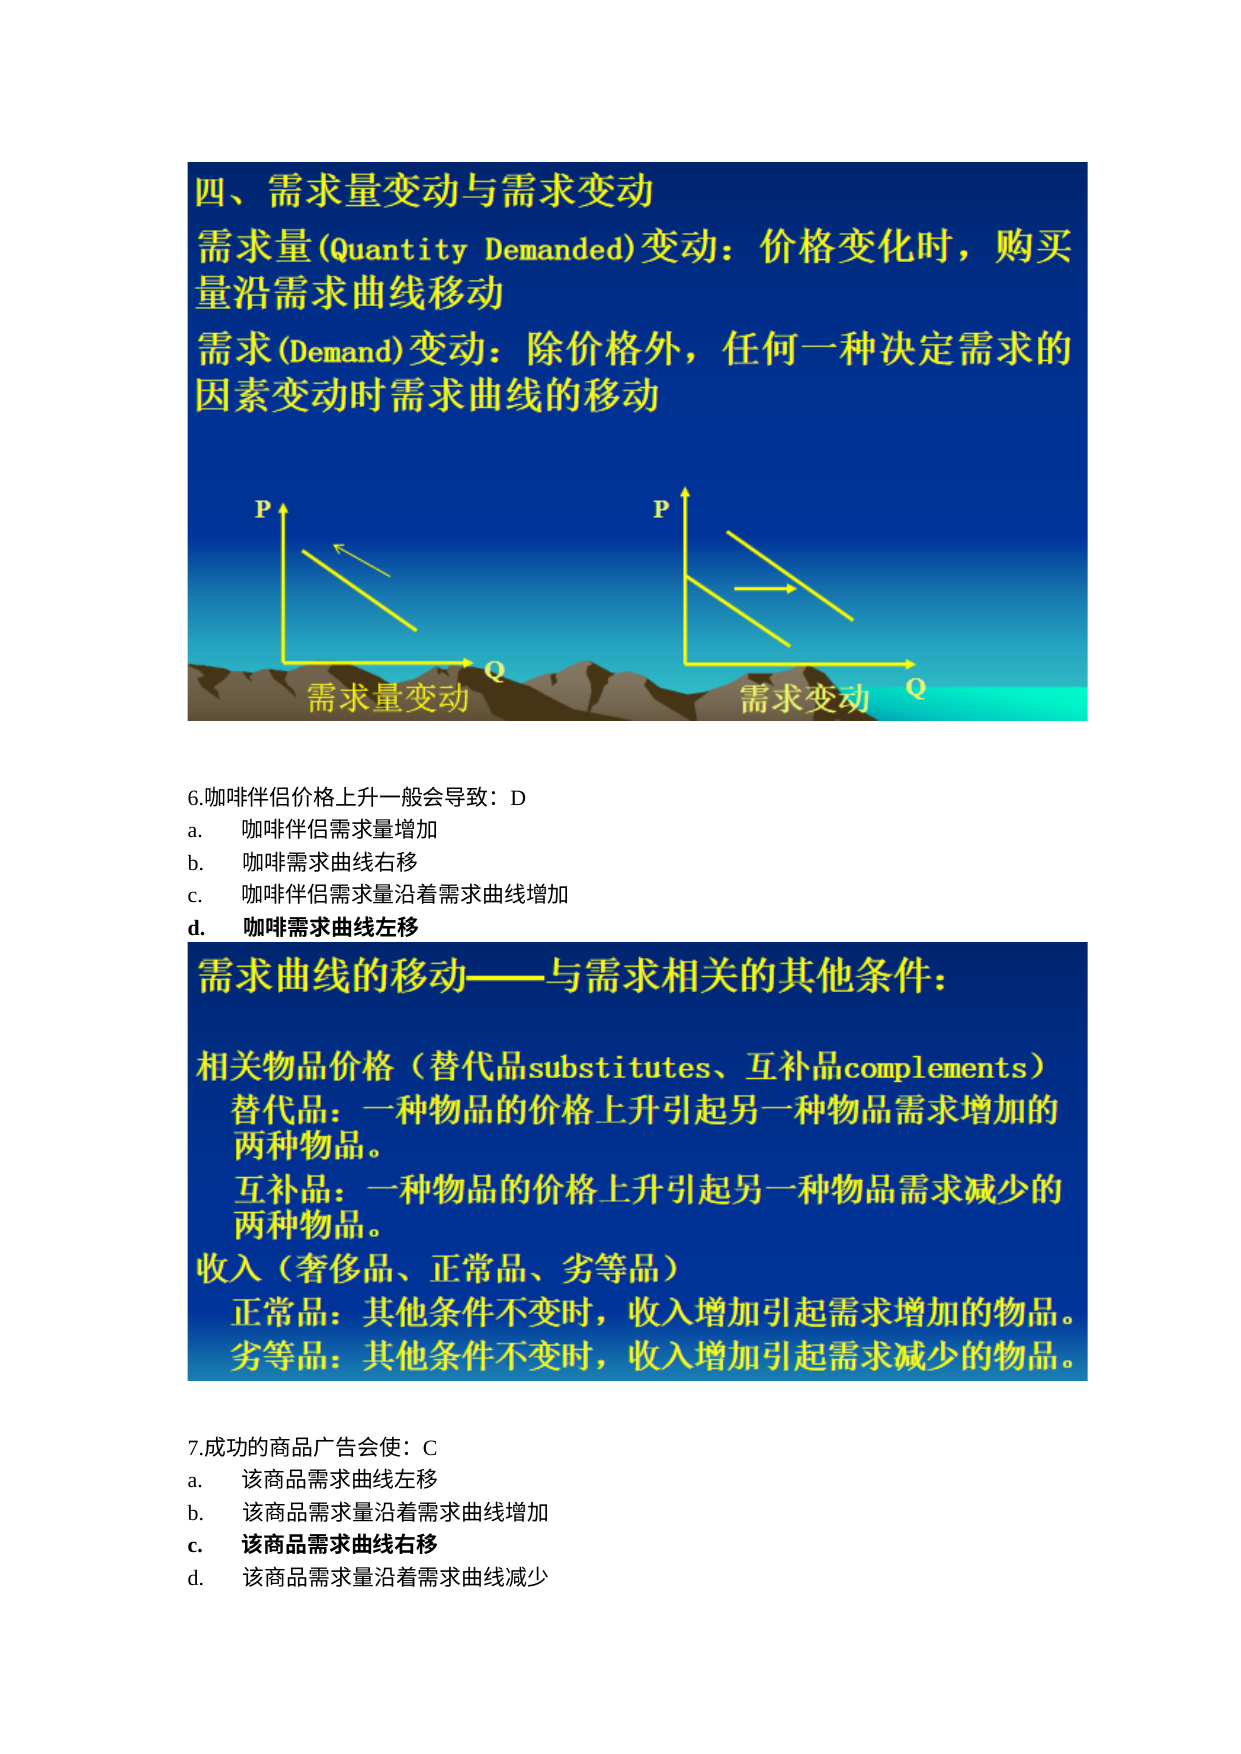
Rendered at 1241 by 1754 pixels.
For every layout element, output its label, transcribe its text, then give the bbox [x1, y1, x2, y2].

text c. 咖啡伴侣需求量沿着需求曲线增加 [187, 877, 1053, 909]
text 7.成功的商品广告会使：C [187, 1429, 1053, 1462]
text b. 该商品需求量沿着需求曲线增加 [187, 1494, 1053, 1527]
text a. 该商品需求曲线左移 [187, 1462, 1053, 1494]
text c. 该商品需求曲线右移 [187, 1527, 1053, 1559]
picture [187, 162, 1088, 721]
picture [187, 942, 1088, 1381]
text b. 咖啡需求曲线右移 [187, 844, 1053, 877]
text a. 咖啡伴侣需求量增加 [187, 812, 1053, 844]
text d. 该商品需求量沿着需求曲线减少 [187, 1559, 1053, 1592]
text d. 咖啡需求曲线左移 [187, 909, 1053, 942]
text 6.咖啡伴侣价格上升一般会导致：D [187, 779, 1053, 812]
